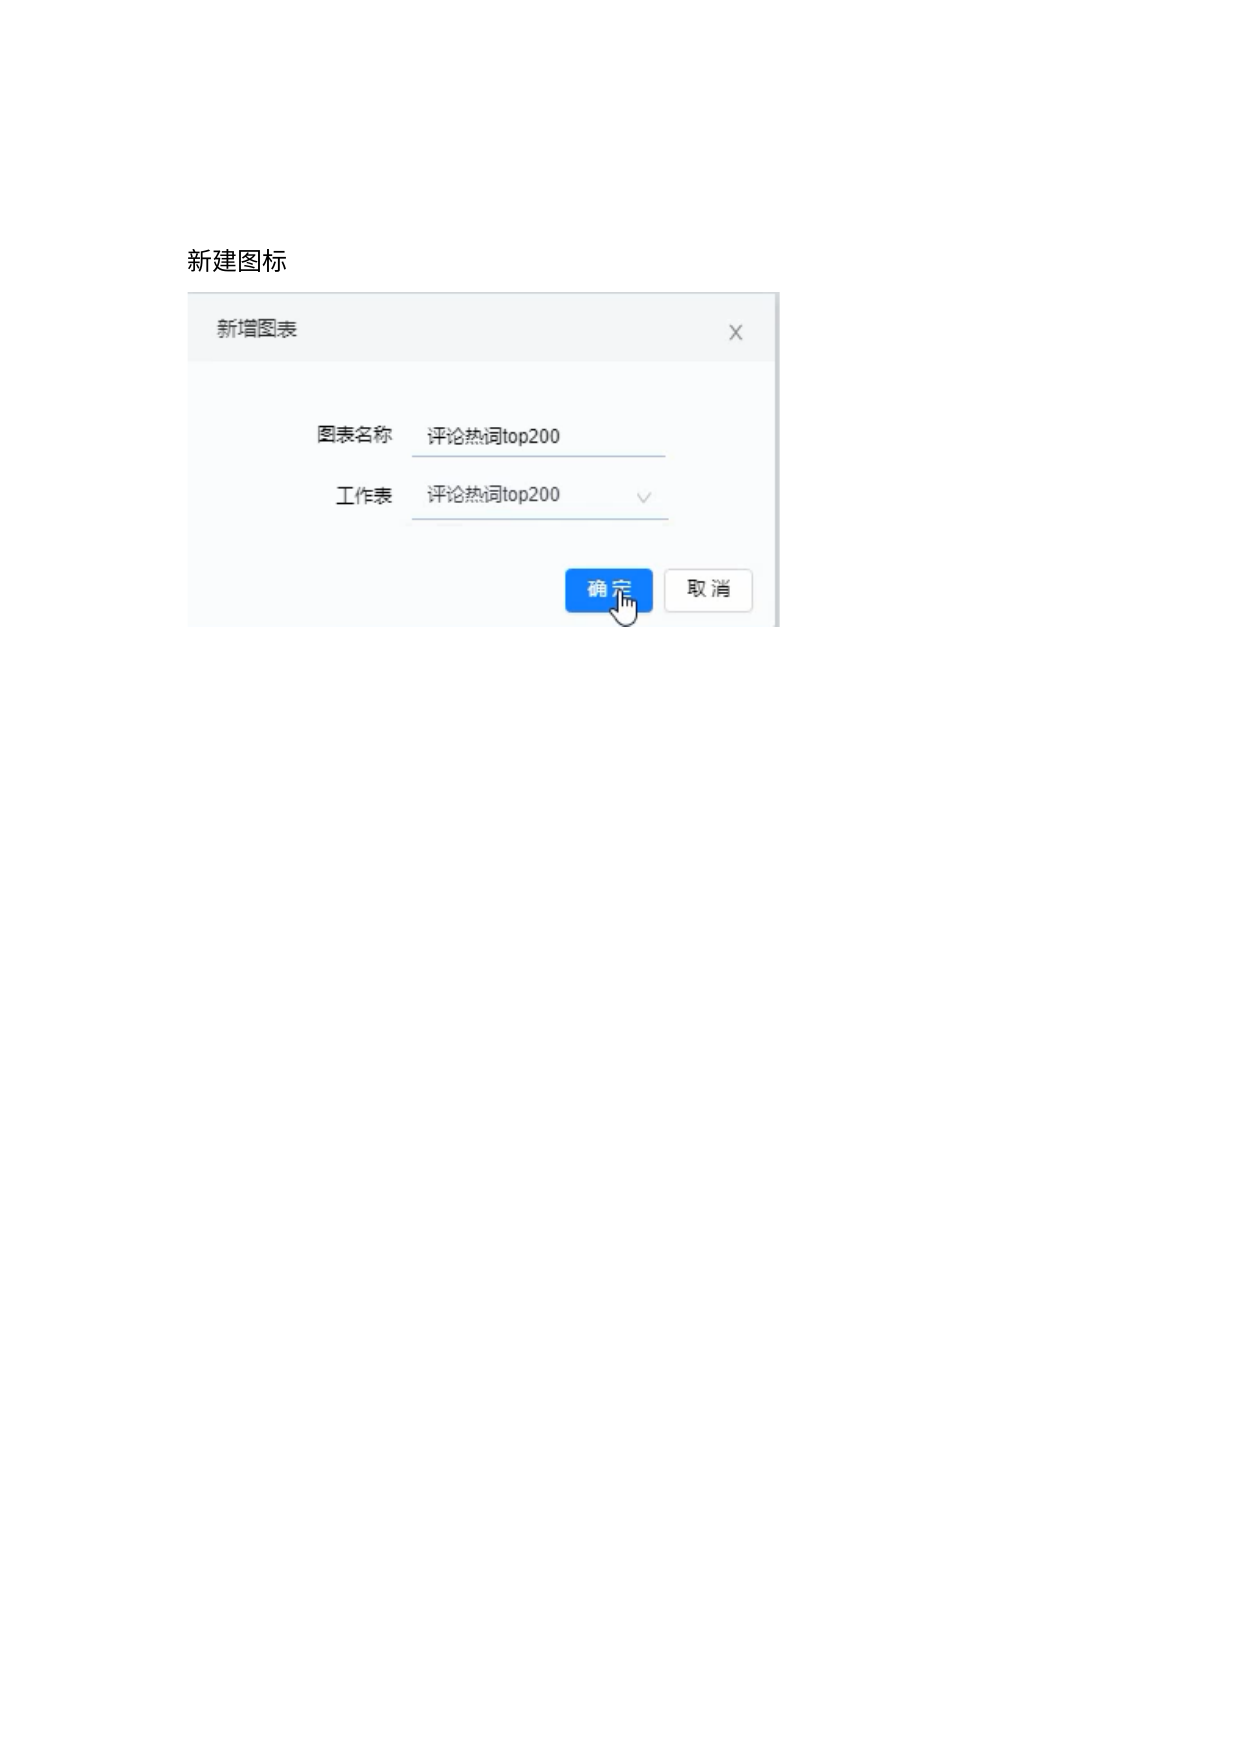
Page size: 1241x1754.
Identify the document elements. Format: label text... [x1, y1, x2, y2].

text 新建图标 [187, 227, 1053, 292]
picture [187, 292, 780, 627]
